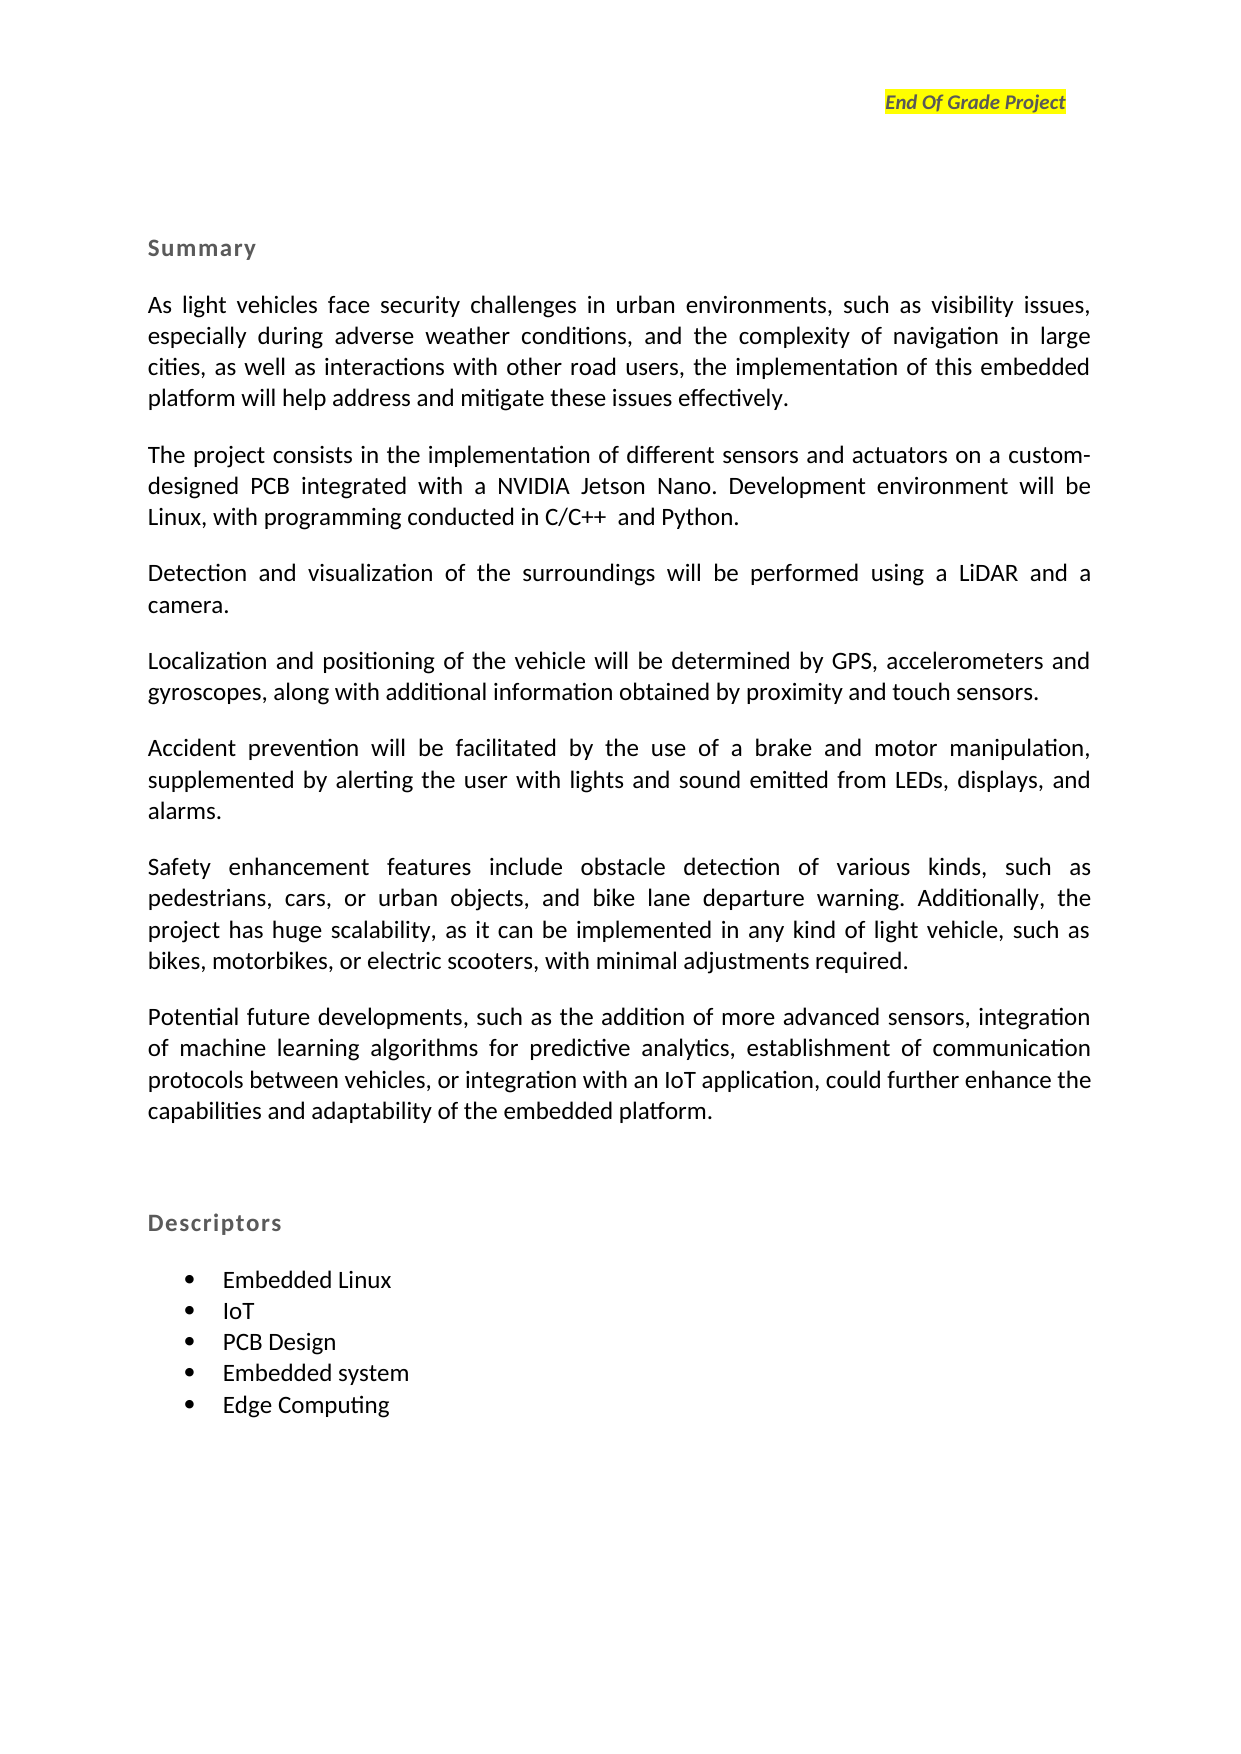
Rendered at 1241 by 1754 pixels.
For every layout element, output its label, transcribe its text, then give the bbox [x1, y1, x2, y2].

text Potential future developments, such as the addition of more advanced sensors, integration of machine learning algorithms for predictive analytics, establishment of communication protocols between vehicles, or integration with an IoT application, could further enhance the capabilities and adaptability of the embedded platform. [148, 1001, 1092, 1126]
subtitle Summary [148, 232, 1092, 263]
list Embedded Linux [185, 1263, 1092, 1294]
list Edge Computing [185, 1388, 1092, 1419]
text Localization and positioning of the vehicle will be determined by GPS, accelerometers and gyroscopes, along with additional information obtained by proximity and touch sensors. [148, 644, 1092, 707]
text Detection and visualization of the surroundings will be performed using a LiDAR and a camera. [148, 557, 1092, 619]
text As light vehicles face security challenges in urban environments, such as visibility issues, especially during adverse weather conditions, and the complexity of navigation in large cities, as well as interactions with other road users, the implementation of this embedded platform will help address and mitigate these issues effectively. [148, 288, 1092, 413]
list Embedded system [185, 1357, 1092, 1388]
text Safety enhancement features include obstacle detection of various kinds, such as pedestrians, cars, or urban objects, and bike lane departure warning. Additionally, the project has huge scalability, as it can be implemented in any kind of light vehicle, such as bikes, motorbikes, or electric scooters, with minimal adjustments required. [148, 851, 1092, 976]
list IoT [185, 1294, 1092, 1326]
text Accident prevention will be facilitated by the use of a brake and motor manipulation, supplemented by alerting the user with lights and sound emitted from LEDs, displays, and alarms. [148, 732, 1092, 826]
list PCB Design [185, 1326, 1092, 1357]
text The project consists in the implementation of different sensors and actuators on a custom-designed PCB integrated with a NVIDIA Jetson Nano. Development environment will be Linux, with programming conducted in C/C++ and Python. [148, 438, 1092, 532]
subtitle Descriptors [148, 1207, 1092, 1238]
